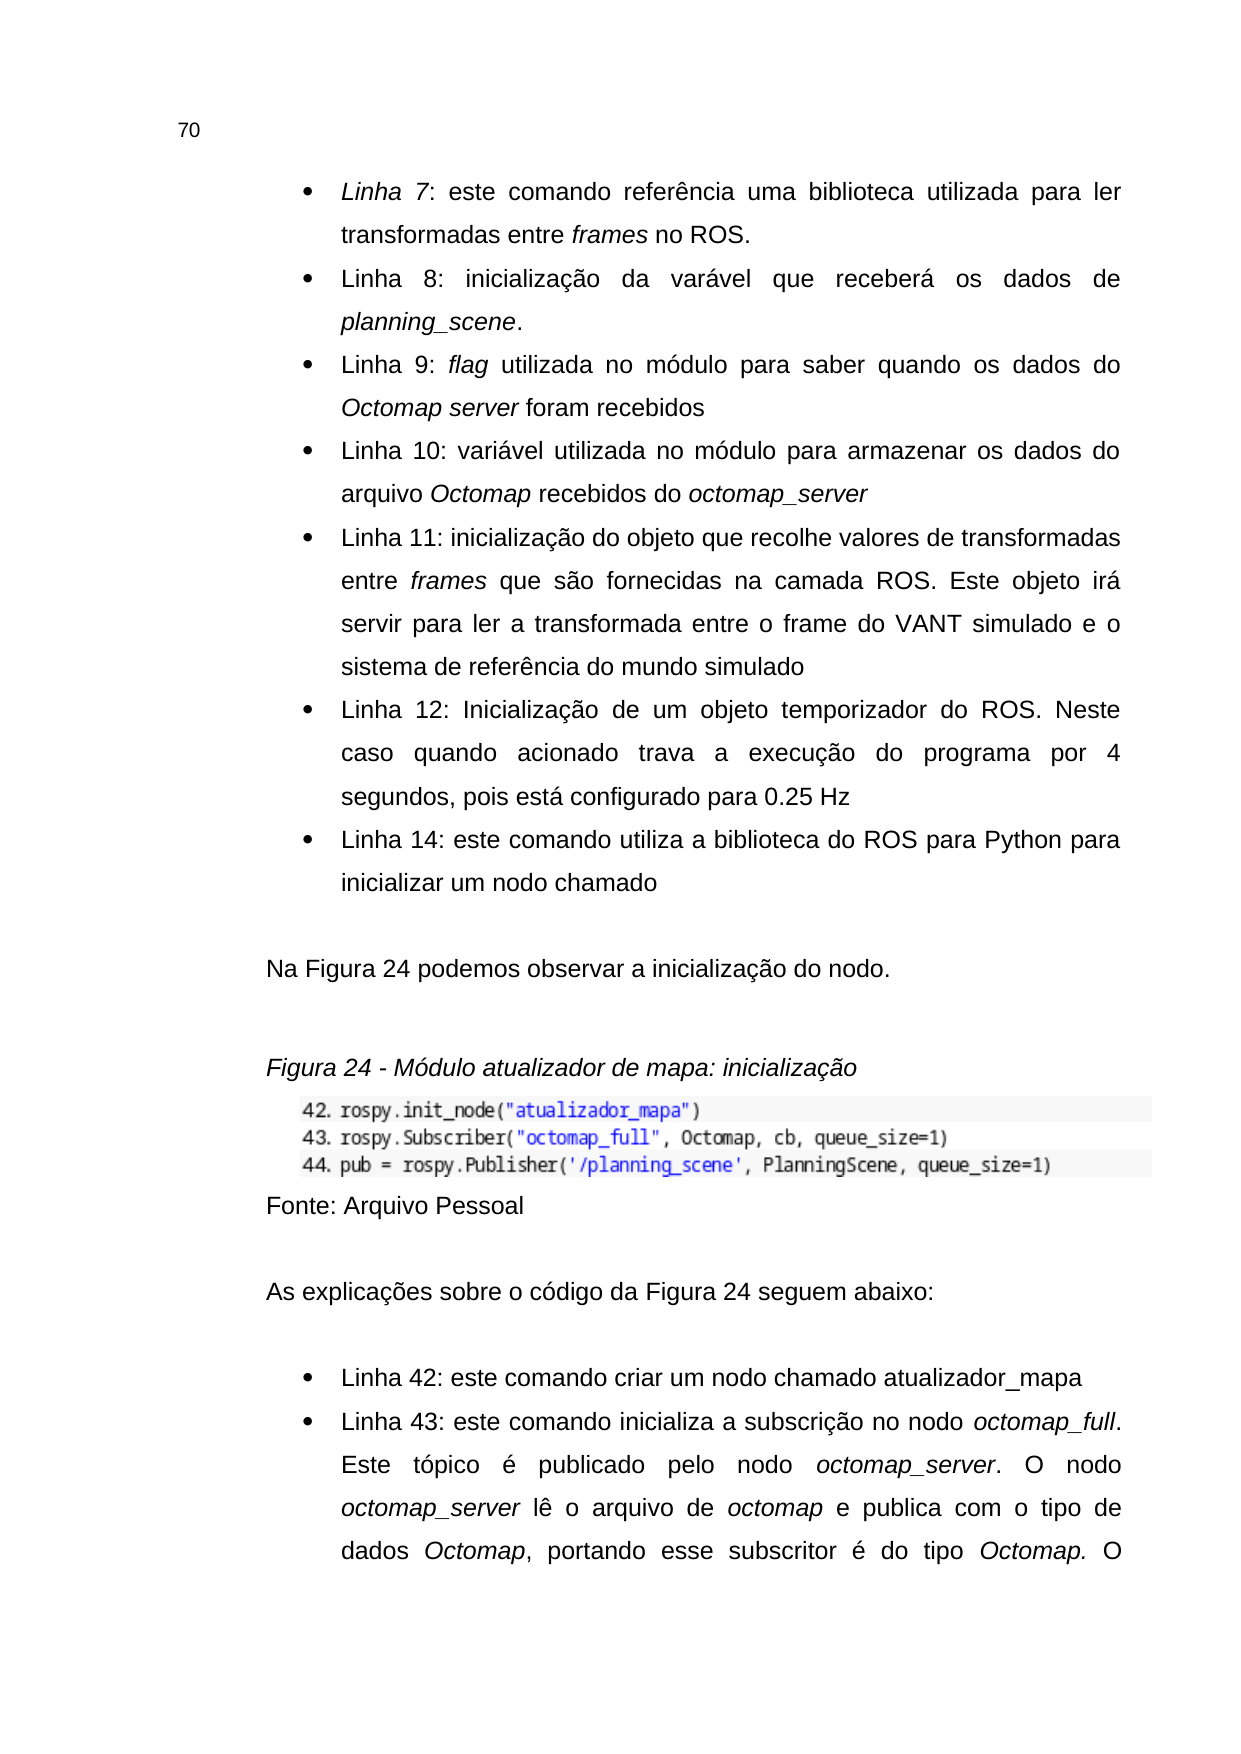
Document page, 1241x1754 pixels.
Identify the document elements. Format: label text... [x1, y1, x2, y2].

text As explicações sobre o código da Figura 24 seguem abaixo: [177, 1277, 1122, 1306]
list Linha 12: Inicialização de um objeto temporizador do ROS. Neste caso quando acionado trava a execução do programa por 4 segundos, pois está configurado para 0.25 Hz [303, 695, 1122, 810]
text Na Figura 24 podemos observar a inicialização do nodo. [177, 954, 1122, 983]
list Linha 14: este comando utiliza a biblioteca do ROS para Python para inicializar um nodo chamado [303, 825, 1122, 897]
list Linha 8: inicialização da varável que receberá os dados de planning_scene. [303, 263, 1122, 336]
list Linha 42: este comando criar um nodo chamado atualizador_mapa [303, 1363, 1122, 1392]
list Linha 11: inicialização do objeto que recolhe valores de transformadas entre frames que são fornecidas na camada ROS. Este objeto irá servir para ler a transformada entre o frame do VANT simulado e o sistema de referência do mundo simulado [303, 523, 1122, 681]
list Linha 7: este comando referência uma biblioteca utilizada para ler transformadas entre frames no ROS. [303, 177, 1122, 249]
text Fonte: Arquivo Pessoal [177, 1191, 1122, 1220]
list Linha 10: variável utilizada no módulo para armazenar os dados do arquivo Octomap recebidos do octomap_server [303, 436, 1122, 508]
list Linha 9: flag utilizada no módulo para saber quando os dados do Octomap server foram recebidos [303, 350, 1122, 422]
